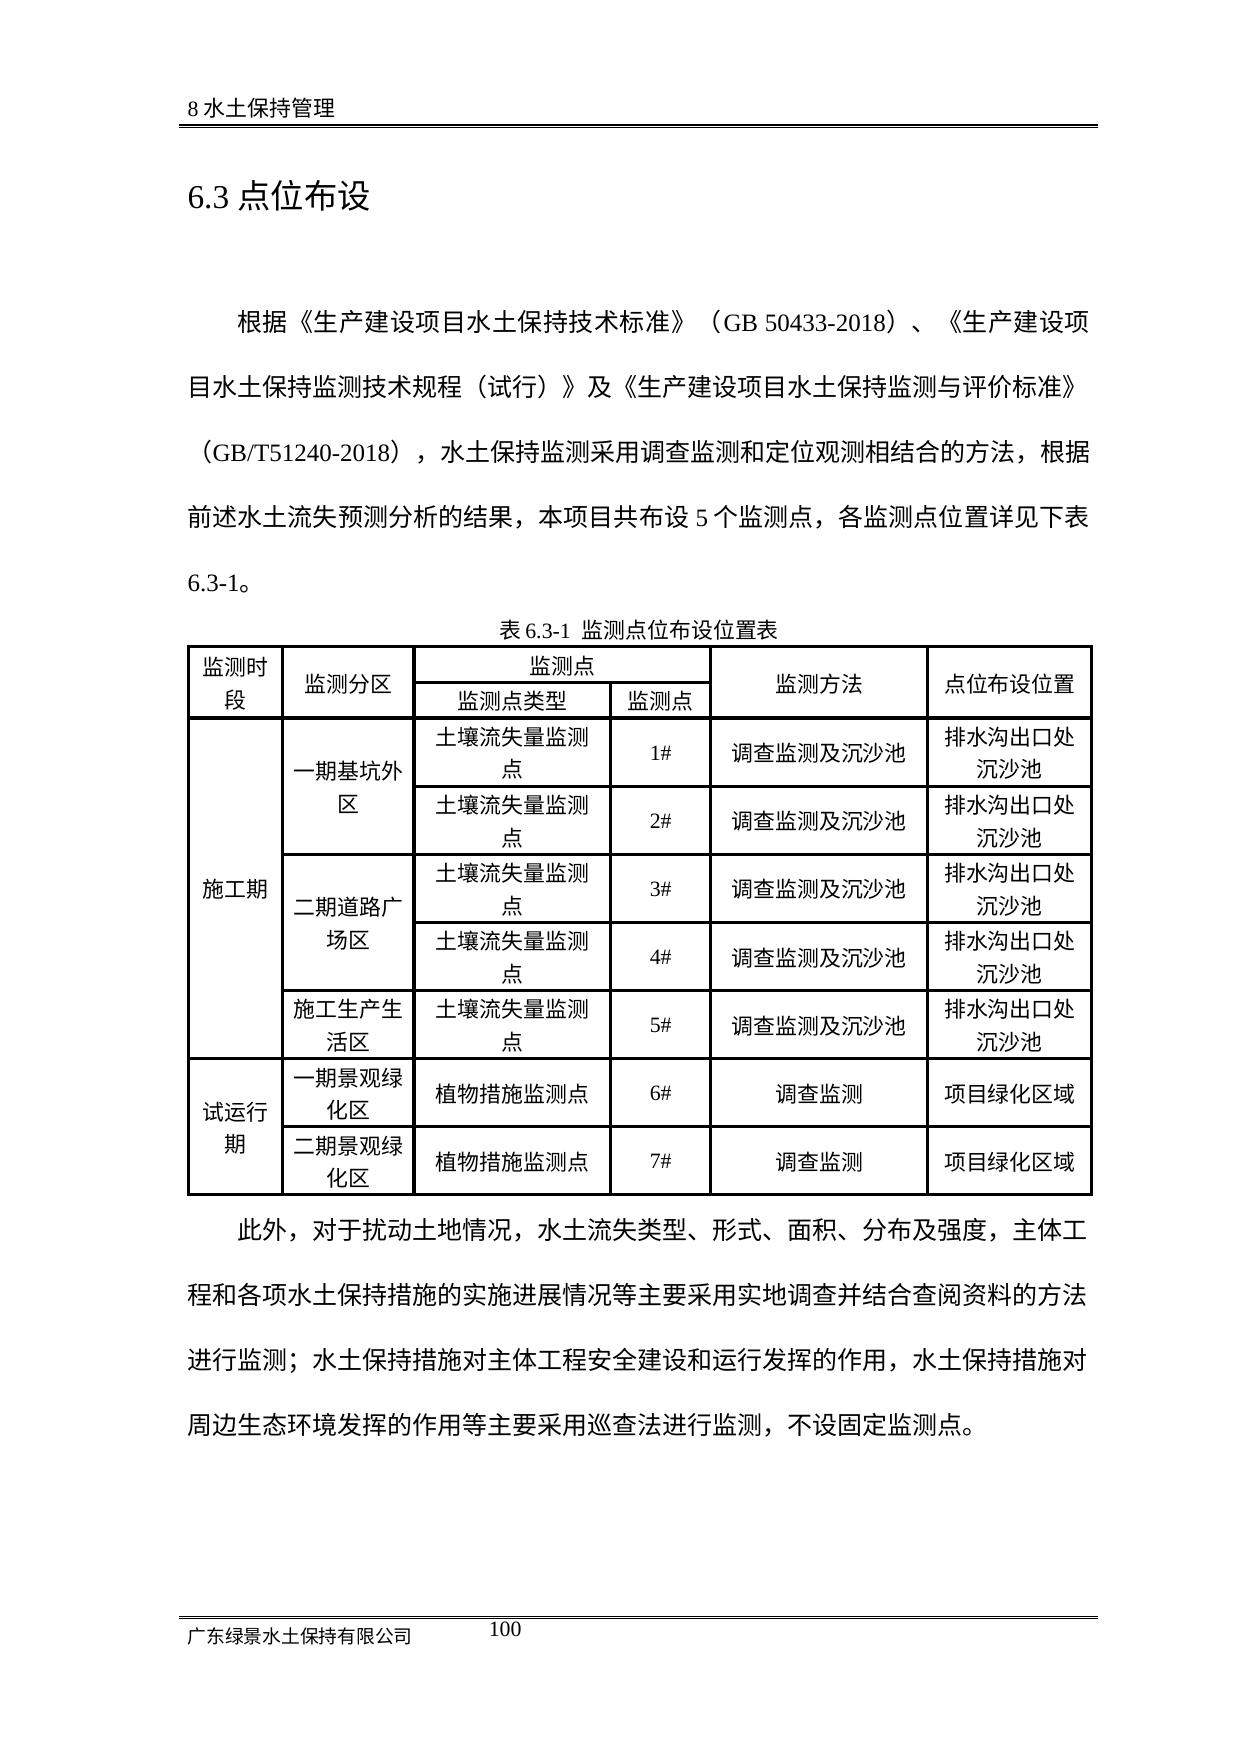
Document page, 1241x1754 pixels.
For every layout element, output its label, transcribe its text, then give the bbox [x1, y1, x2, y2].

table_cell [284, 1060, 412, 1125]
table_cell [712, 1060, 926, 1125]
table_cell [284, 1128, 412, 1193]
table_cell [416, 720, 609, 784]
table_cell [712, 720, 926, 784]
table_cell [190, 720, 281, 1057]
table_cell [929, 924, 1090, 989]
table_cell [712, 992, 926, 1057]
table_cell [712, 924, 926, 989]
text 此外，对于扰动土地情况，水土流失类型、形式、面积、分布及强度，主体工程和各项水土保持措施的实施进展情况等主要采用实地调查并结合查阅资料的方法进行监测；水土保持措施对主体工程安全建设和运行发挥的作用，水土保持措施对周边生态环境发挥的作用等主要采用巡查法进行监测，不设固定监测点。 [187, 1196, 1090, 1456]
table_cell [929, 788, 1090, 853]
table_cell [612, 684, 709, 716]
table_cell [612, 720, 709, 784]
text 根据《生产建设项目水土保持技术标准》（GB 50433-2018）、《生产建设项目水土保持监测技术规程（试行）》及《生产建设项目水土保持监测与评价标准》（GB/T51240-2018），水土保持监测采用调查监测和定位观测相结合的方法，根据前述水土流失预测分析的结果，本项目共布设5个监测点，各监测点位置详见下表6.3-1。 [187, 288, 1090, 613]
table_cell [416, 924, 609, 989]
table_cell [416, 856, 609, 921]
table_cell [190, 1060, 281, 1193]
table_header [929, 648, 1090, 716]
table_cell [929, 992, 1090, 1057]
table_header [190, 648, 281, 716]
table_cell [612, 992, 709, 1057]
text 表6.3-1 监测点位布设位置表 [187, 613, 1090, 645]
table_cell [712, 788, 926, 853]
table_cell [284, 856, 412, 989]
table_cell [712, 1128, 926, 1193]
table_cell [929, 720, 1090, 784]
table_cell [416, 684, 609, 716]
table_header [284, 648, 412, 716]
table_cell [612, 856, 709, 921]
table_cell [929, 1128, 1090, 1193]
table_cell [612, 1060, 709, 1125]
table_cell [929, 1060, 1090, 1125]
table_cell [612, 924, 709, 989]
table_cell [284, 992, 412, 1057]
subtitle 6.3 点位布设 [187, 162, 1090, 227]
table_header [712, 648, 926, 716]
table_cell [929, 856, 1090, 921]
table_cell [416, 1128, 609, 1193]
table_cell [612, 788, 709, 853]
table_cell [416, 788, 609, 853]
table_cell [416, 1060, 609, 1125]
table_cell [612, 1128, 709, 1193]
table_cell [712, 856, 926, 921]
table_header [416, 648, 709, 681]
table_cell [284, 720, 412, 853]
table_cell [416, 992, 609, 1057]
